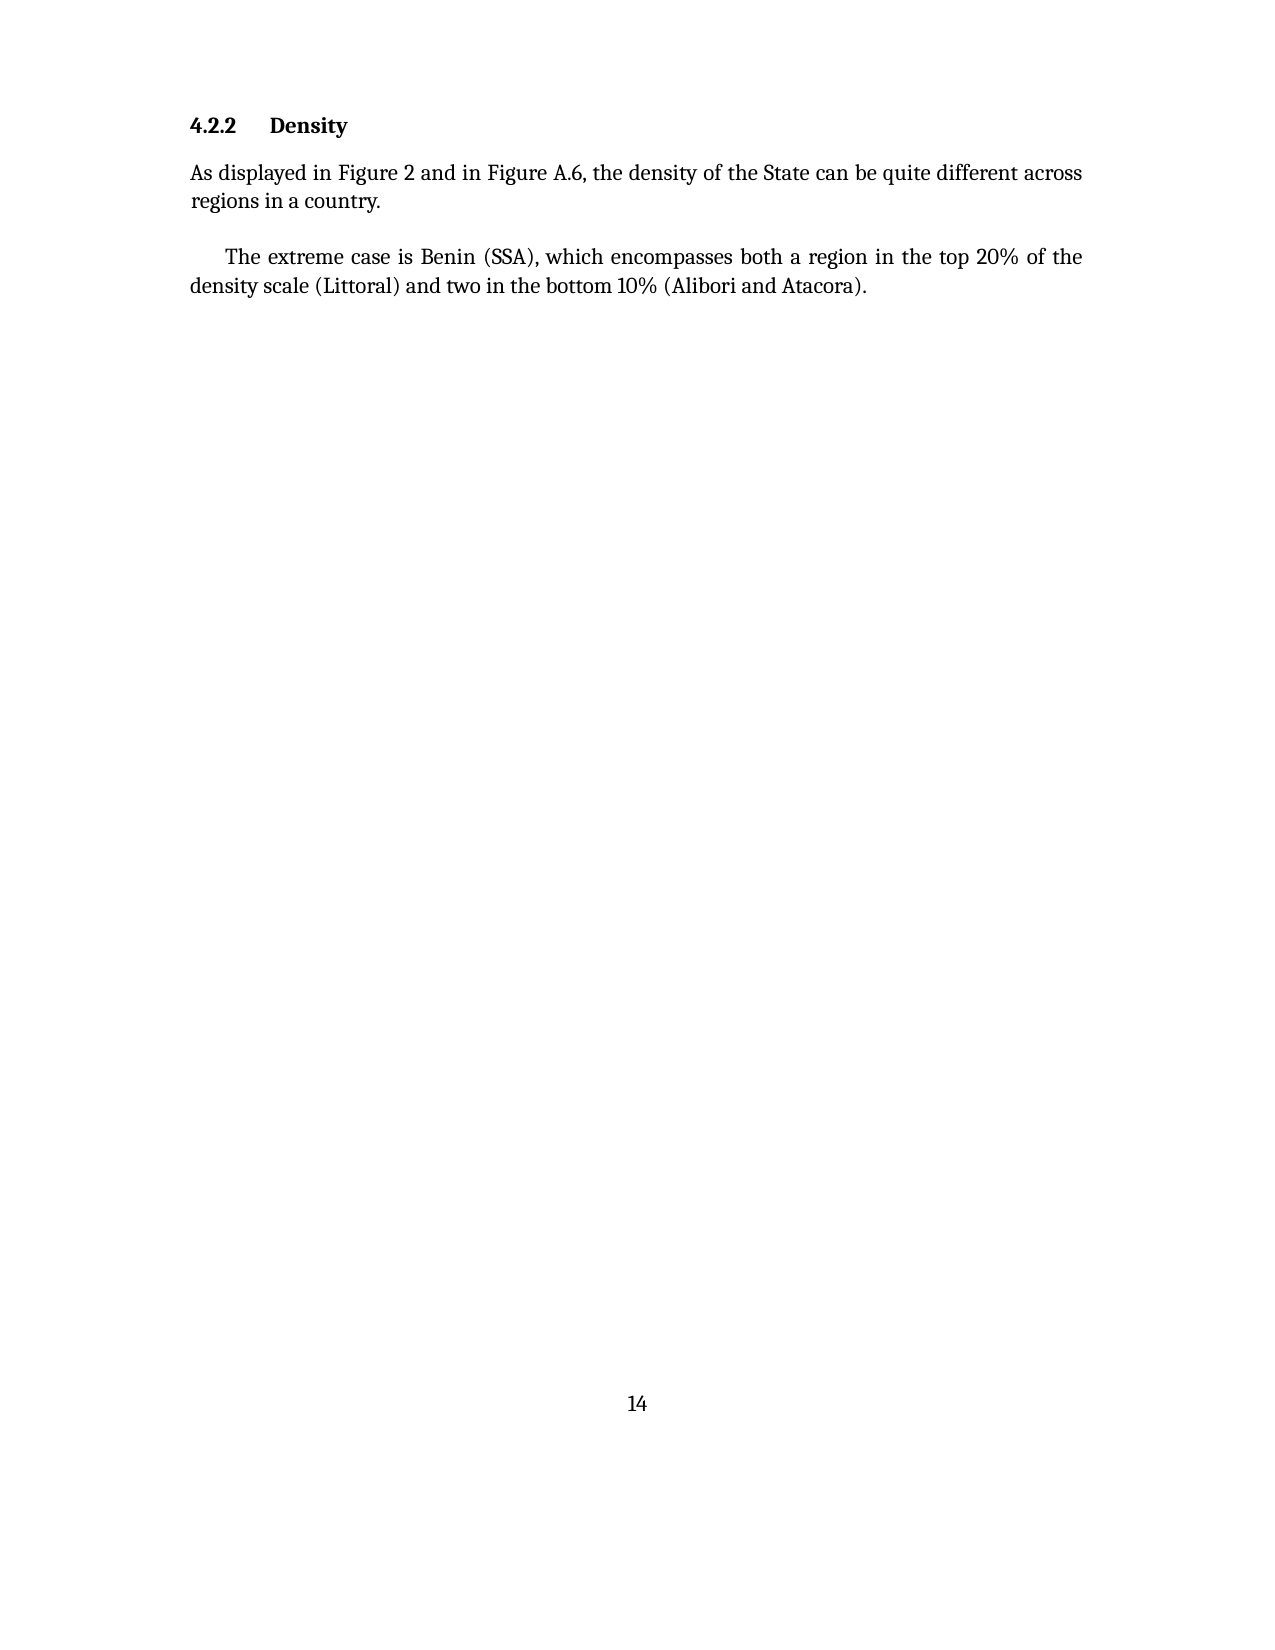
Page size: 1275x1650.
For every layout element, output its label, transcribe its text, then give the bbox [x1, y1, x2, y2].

subtitle Density [190, 113, 1084, 140]
text As displayed in Figure 2 and in Figure A.6, the density of the State can be quite different across regions in a country. [190, 159, 1084, 214]
text The extreme case is Benin (SSA), which encompasses both a region in the top 20% of the density scale (Littoral) and two in the bottom 10% (Alibori and Atacora). [190, 244, 1084, 299]
